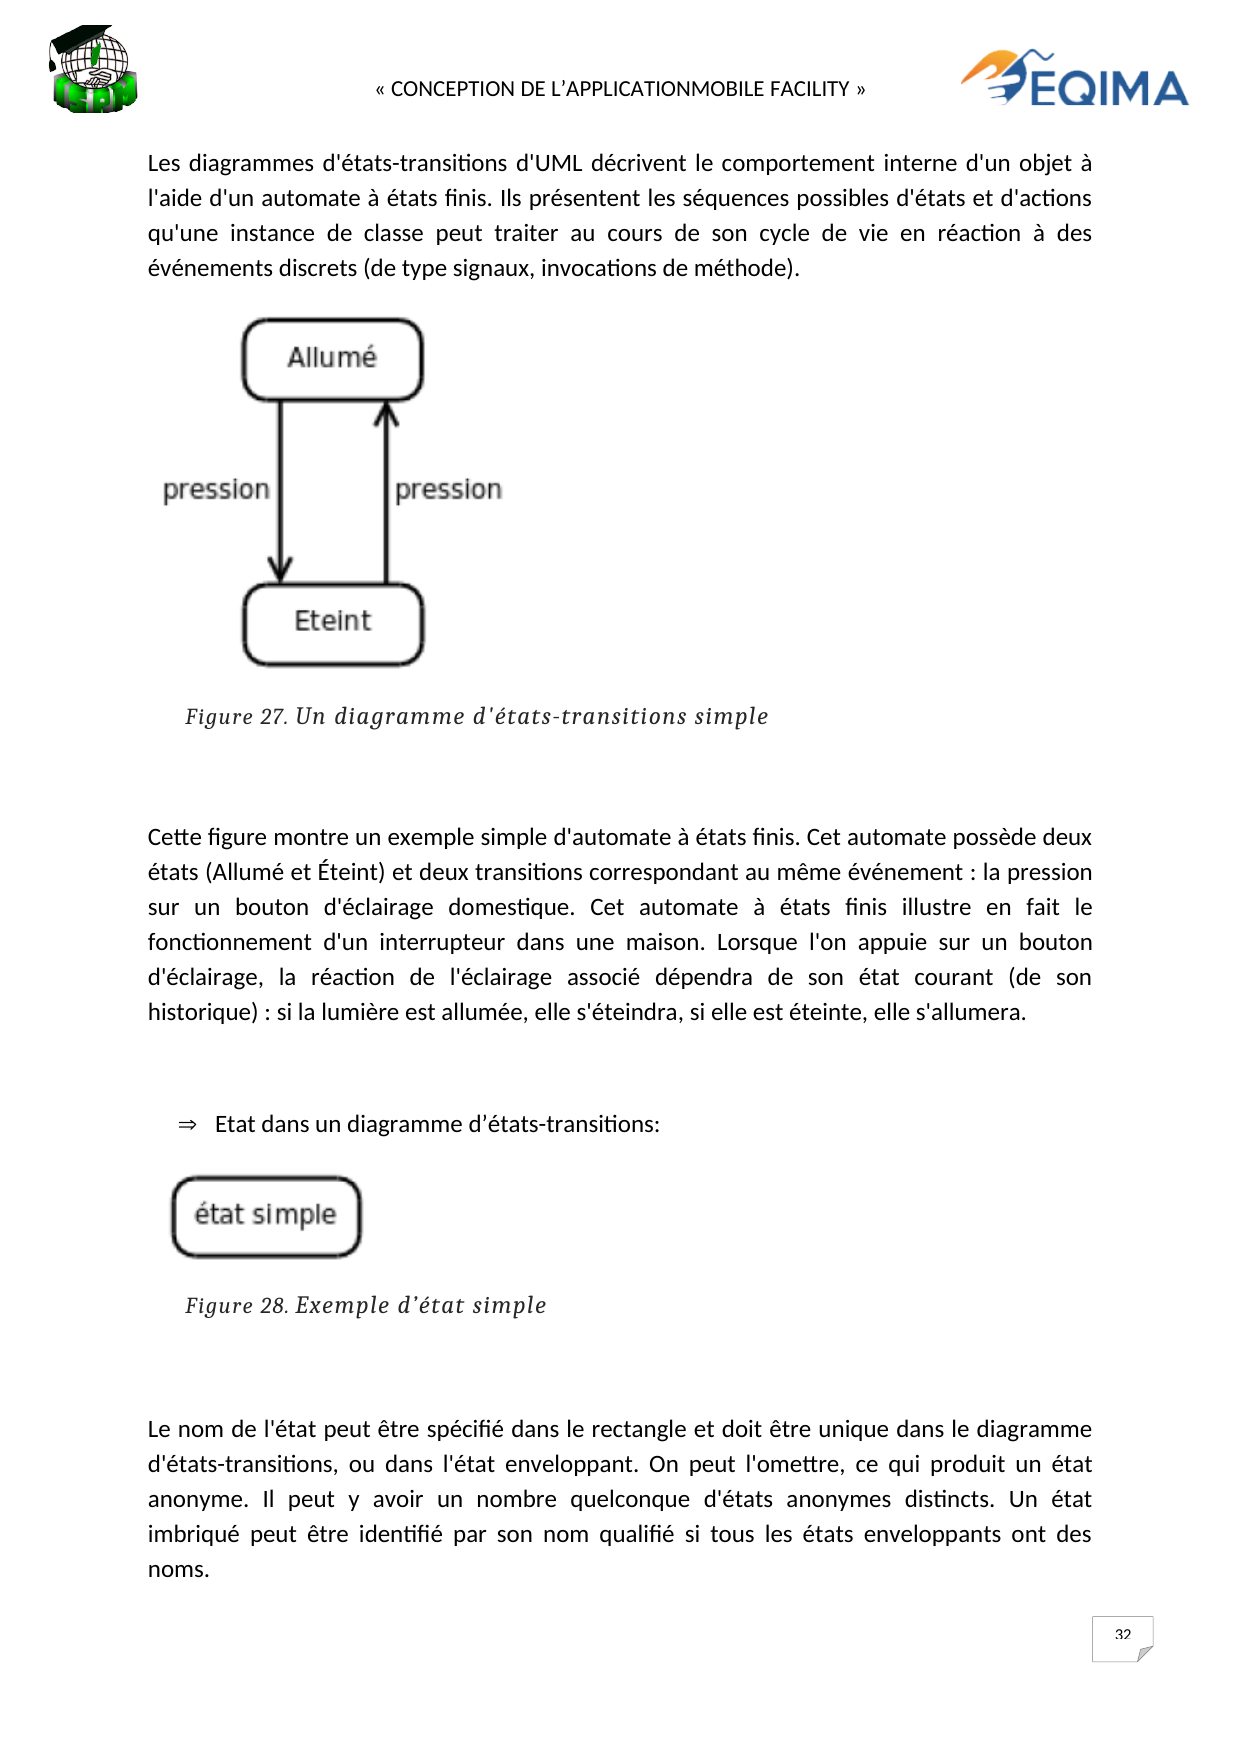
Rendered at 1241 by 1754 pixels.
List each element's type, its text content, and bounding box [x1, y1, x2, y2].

picture [147, 308, 511, 678]
text Cette figure montre un exemple simple d'automate à états finis. Cet automate possède deux états (Allumé et Éteint) et deux transitions correspondant au même événement : la pression sur un bouton d'éclairage domestique. Cet automate à états finis illustre en fait le fonctionnement d'un interrupteur dans une maison. Lorsque l'on appuie sur un bouton d'éclairage, la réaction de l'éclairage associé dépendra de son état courant (de son historique) : si la lumière est allumée, elle s'éteindra, si elle est éteinte, elle s'allumera. [148, 822, 1093, 1027]
text Les diagrammes d'états-transitions d'UML décrivent le comportement interne d'un objet à l'aide d'un automate à états finis. Ils présentent les séquences possibles d'états et d'actions qu'une instance de classe peut traiter au cours de son cycle de vie en réaction à des événements discrets (de type signaux, invocations de méthode). [148, 148, 1093, 283]
picture [147, 1164, 381, 1266]
subtitle Exemple d’état simple [185, 1291, 1093, 1319]
list Etat dans un diagramme d’états-transitions: [177, 1108, 1093, 1139]
subtitle Un diagramme d'états-transitions simple [185, 702, 1093, 731]
text Le nom de l'état peut être spécifié dans le rectangle et doit être unique dans le diagramme d'états-transitions, ou dans l'état enveloppant. On peut l'omettre, ce qui produit un état anonyme. Il peut y avoir un nombre quelconque d'états anonymes distincts. Un état imbriqué peut être identifié par son nom qualifié si tous les états enveloppants ont des noms. [148, 1413, 1093, 1583]
picture [48, 25, 138, 113]
picture [961, 48, 1191, 105]
